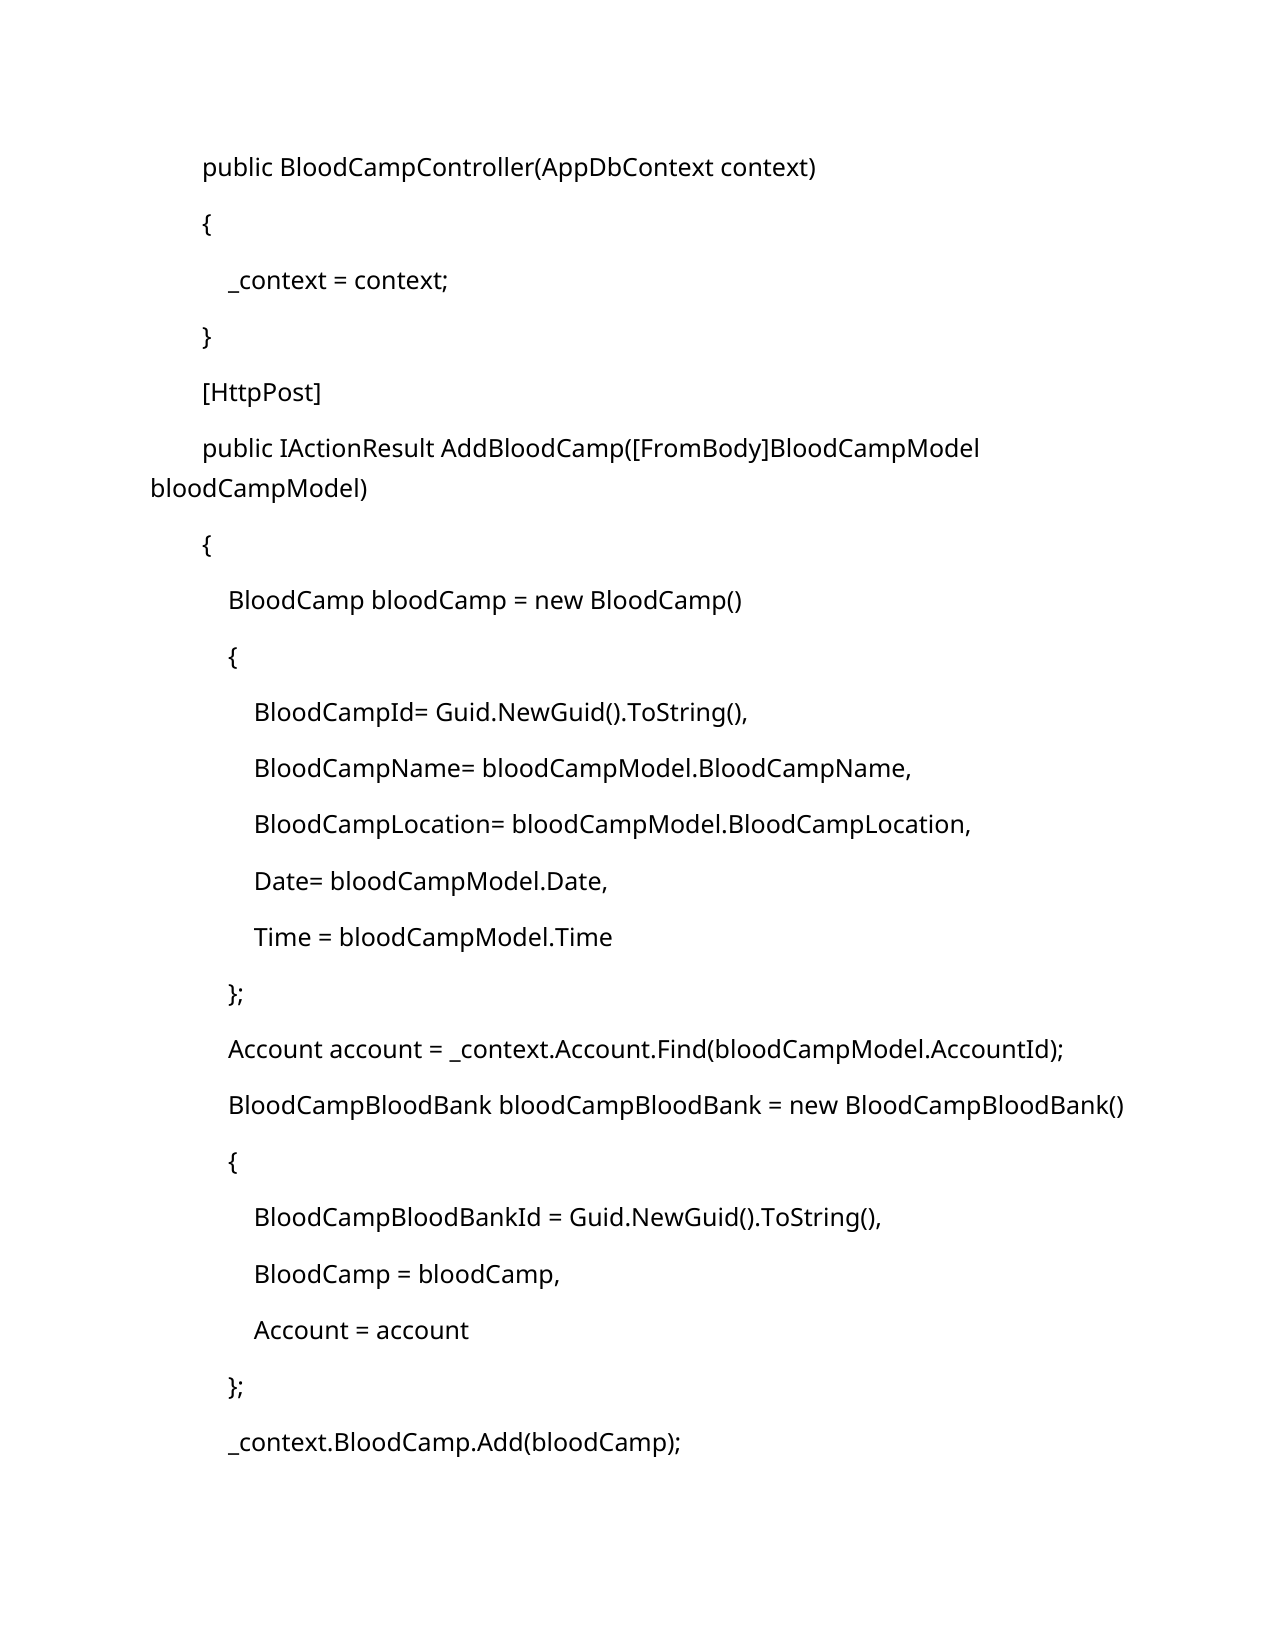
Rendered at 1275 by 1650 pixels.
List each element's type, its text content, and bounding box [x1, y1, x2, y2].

text BloodCampLocation= bloodCampModel.BloodCampLocation, [150, 807, 1125, 841]
text BloodCampBloodBankId = Guid.NewGuid().ToString(), [150, 1200, 1125, 1234]
text _context = context; [150, 262, 1125, 296]
text [HttpPost] [150, 374, 1125, 409]
text { [150, 526, 1125, 560]
text { [150, 1144, 1125, 1178]
text } [150, 318, 1125, 352]
text public IActionResult AddBloodCamp([FromBody]BloodCampModel bloodCampModel) [150, 431, 1125, 504]
text { [150, 206, 1125, 240]
text BloodCampName= bloodCampModel.BloodCampName, [150, 751, 1125, 785]
text BloodCampId= Guid.NewGuid().ToString(), [150, 695, 1125, 729]
text Account = account [150, 1312, 1125, 1346]
text { [150, 639, 1125, 673]
text public BloodCampController(AppDbContext context) [150, 150, 1125, 184]
text BloodCamp bloodCamp = new BloodCamp() [150, 582, 1125, 617]
text }; [150, 976, 1125, 1009]
text Account account = _context.Account.Find(bloodCampModel.AccountId); [150, 1032, 1125, 1066]
text }; [150, 1368, 1125, 1403]
text Date= bloodCampModel.Date, [150, 863, 1125, 897]
text BloodCampBloodBank bloodCampBloodBank = new BloodCampBloodBank() [150, 1088, 1125, 1122]
text _context.BloodCamp.Add(bloodCamp); [150, 1425, 1125, 1459]
text Time = bloodCampModel.Time [150, 919, 1125, 953]
text BloodCamp = bloodCamp, [150, 1256, 1125, 1290]
